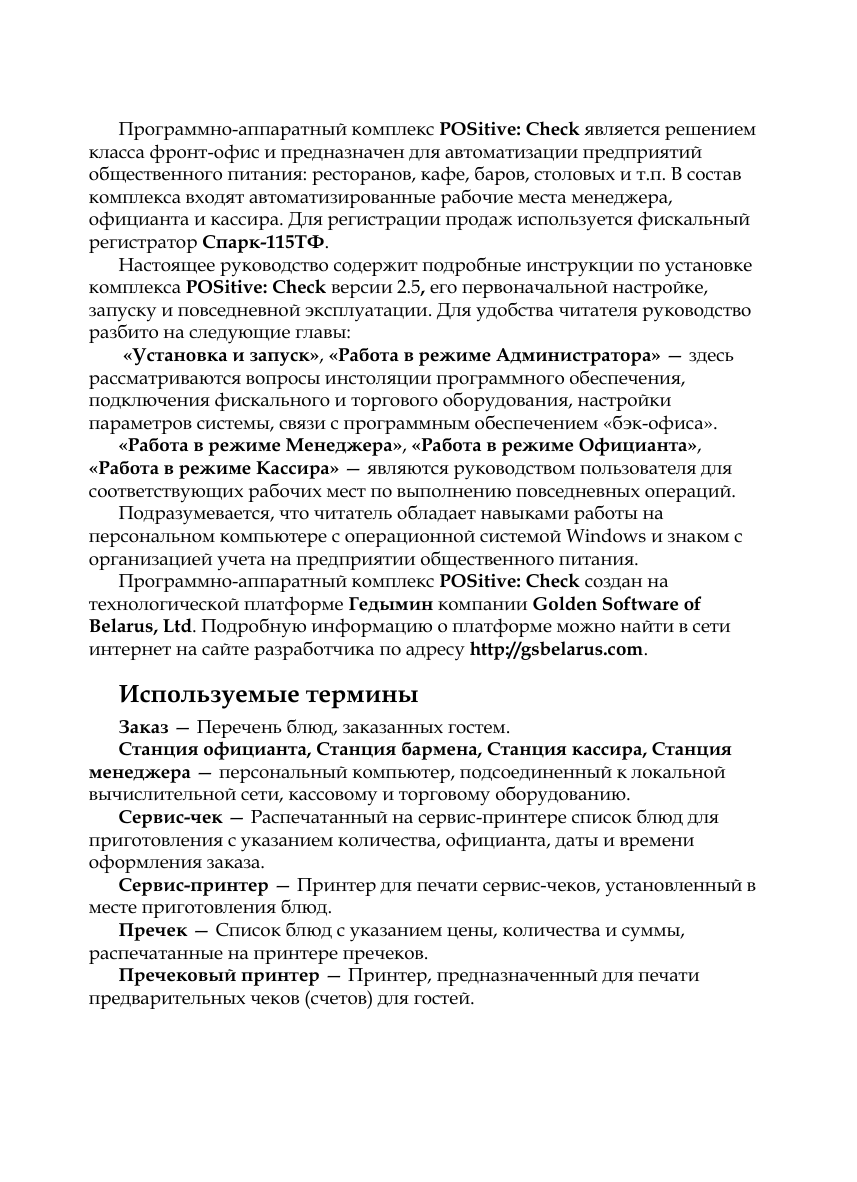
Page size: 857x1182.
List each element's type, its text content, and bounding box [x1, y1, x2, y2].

text Заказ — Перечень блюд, заказанных гостем. [89, 716, 768, 738]
text Сервис-принтер — Принтер для печати сервис-чеков, установленный в месте приготовления блюд. [89, 874, 768, 919]
text Программно-аппаратный комплекс POSitive: Check создан на технологической платформе Гедымин компании Golden Software of Belarus, Ltd. Подробную информацию о платформе можно найти в сети интернет на сайте разработчика по адресу http://gsbelarus.com. [89, 570, 768, 661]
text Пречек — Список блюд с указанием цены, количества и суммы, распечатанные на принтере пречеков. [89, 919, 768, 964]
text Настоящее руководство содержит подробные инструкции по установке комплекса POSitive: Check версии 2.5, его первоначальной настройке, запуску и повседневной эксплуатации. Для удобства читателя руководство разбито на следующие главы: [89, 254, 768, 344]
text Программно-аппаратный комплекс POSitive: Check является решением класса фронт-офис и предназначен для автоматизации предприятий общественного питания: ресторанов, кафе, баров, столовых и т.п. В состав комплекса входят автоматизированные рабочие места менеджера, официанта и кассира. Для регистрации продаж используется фискальный регистратор Спарк-115ТФ. [89, 118, 768, 254]
text «Установка и запуск», «Работа в режиме Администратора» — здесь рассматриваются вопросы инстоляции программного обеспечения, подключения фискального и торгового оборудования, настройки параметров системы, связи с программным обеспечением «бэк-офиса». [89, 344, 768, 434]
text «Работа в режиме Менеджера», «Работа в режиме Официанта», «Работа в режиме Кассира» — являются руководством пользователя для соответствующих рабочих мест по выполнению повседневных операций. [89, 434, 768, 502]
text Подразумевается, что читатель обладает навыками работы на персональном компьютере с операционной системой Windows и знаком с организацией учета на предприятии общественного питания. [89, 502, 768, 570]
text Станция официанта, Станция бармена, Станция кассира, Станция менеджера — персональный компьютер, подсоединенный к локальной вычислительной сети, кассовому и торговому оборудованию. [89, 738, 768, 806]
subtitle Используемые термины [89, 679, 768, 709]
text Сервис-чек — Распечатанный на сервис-принтере список блюд для приготовления с указанием количества, официанта, даты и времени оформления заказа. [89, 806, 768, 874]
text Пречековый принтер — Принтер, предназначенный для печати предварительных чеков (счетов) для гостей. [89, 964, 768, 1009]
